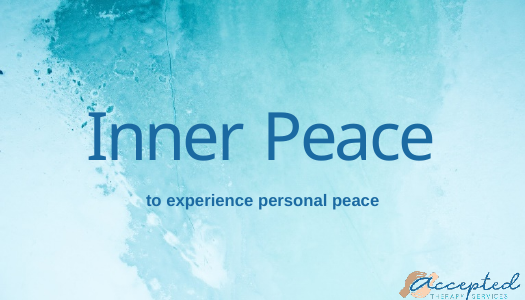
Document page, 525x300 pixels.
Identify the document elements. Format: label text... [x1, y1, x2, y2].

text to experience personal peace [39, 191, 486, 210]
picture [0, 0, 525, 300]
subtitle Inner Peace [39, 89, 486, 180]
